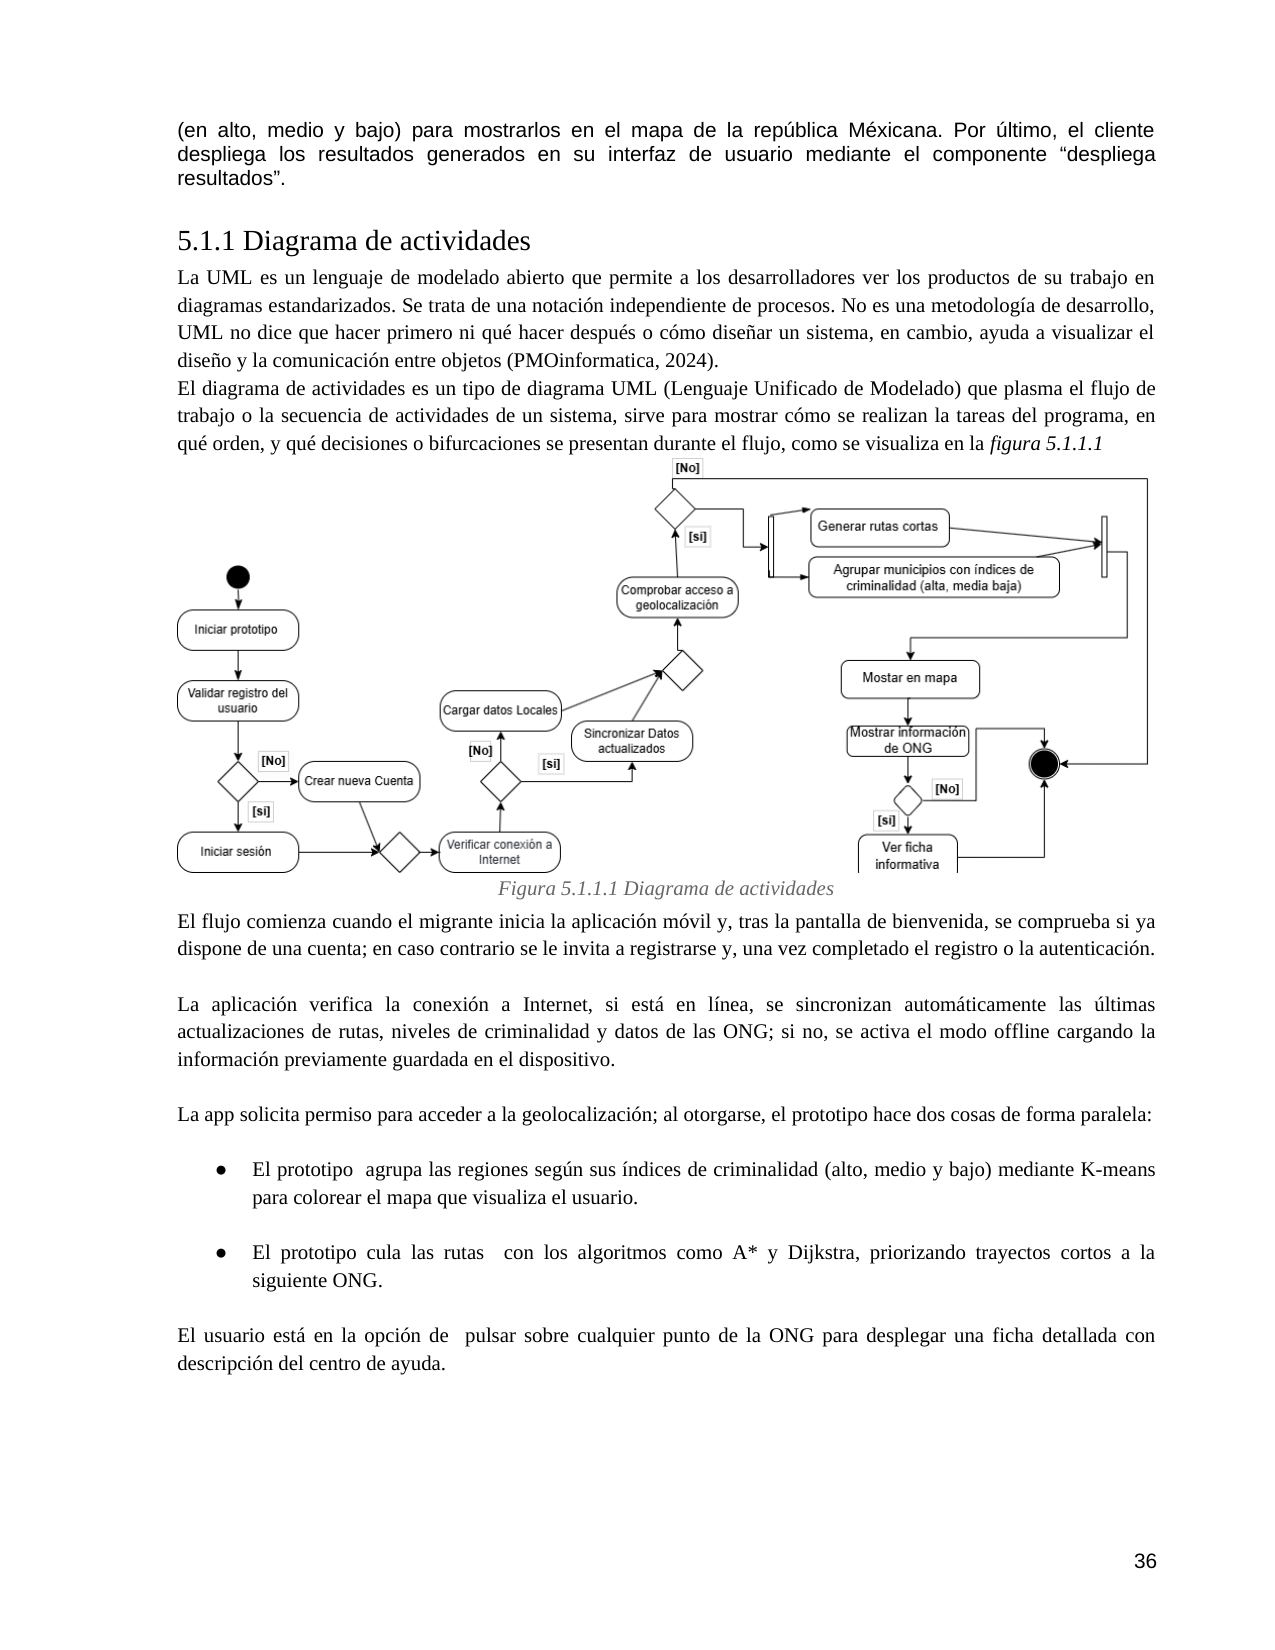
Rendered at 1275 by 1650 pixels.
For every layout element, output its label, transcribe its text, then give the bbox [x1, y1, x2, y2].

text El flujo comienza cuando el migrante inicia la aplicación móvil y, tras la pantalla de bienvenida, se comprueba si ya dispone de una cuenta; en caso contrario se le invita a registrarse y, una vez completado el registro o la autenticación. [177, 909, 1157, 960]
subtitle 5.1.1 Diagrama de actividades [177, 223, 1157, 257]
text El usuario está en la opción de pulsar sobre cualquier punto de la ONG para desplegar una ficha detallada con descripción del centro de ayuda. [177, 1323, 1157, 1374]
text El diagrama de actividades es un tipo de diagrama UML (Lenguaje Unificado de Modelado) que plasma el flujo de trabajo o la secuencia de actividades de un sistema, sirve para mostrar cómo se realizan la tareas del programa, en qué orden, y qué decisiones o bifurcaciones se presentan durante el flujo, como se visualiza en la figura 5.1.1.1 [177, 375, 1157, 455]
text La aplicación verifica la conexión a Internet, si está en línea, se sincronizan automáticamente las últimas actualizaciones de rutas, niveles de criminalidad y datos de las ONG; si no, se activa el modo offline cargando la información previamente guardada en el dispositivo. [177, 992, 1157, 1071]
list El prototipo agrupa las regiones según sus índices de criminalidad (alto, medio y bajo) mediante K-means para colorear el mapa que visualiza el usuario. [214, 1157, 1157, 1209]
list El prototipo cula las rutas con los algoritmos como A* y Dijkstra, priorizando trayectos cortos a la siguiente ONG. [214, 1240, 1157, 1292]
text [177, 118, 1157, 190]
subtitle Figura 5.1.1.1 Diagrama de actividades [177, 876, 1157, 900]
text La UML es un lenguaje de modelado abierto que permite a los desarrolladores ver los productos de su trabajo en diagramas estandarizados. Se trata de una notación independiente de procesos. No es una metodología de desarrollo, UML no dice que hacer primero ni qué hacer después o cómo diseñar un sistema, en cambio, ayuda a visualizar el diseño y la comunicación entre objetos (PMOinformatica, 2024). [177, 344, 1157, 372]
picture [177, 458, 1157, 873]
text La app solicita permiso para acceder a la geolocalización; al otorgarse, el prototipo hace dos cosas de forma paralela: [177, 1102, 1157, 1126]
